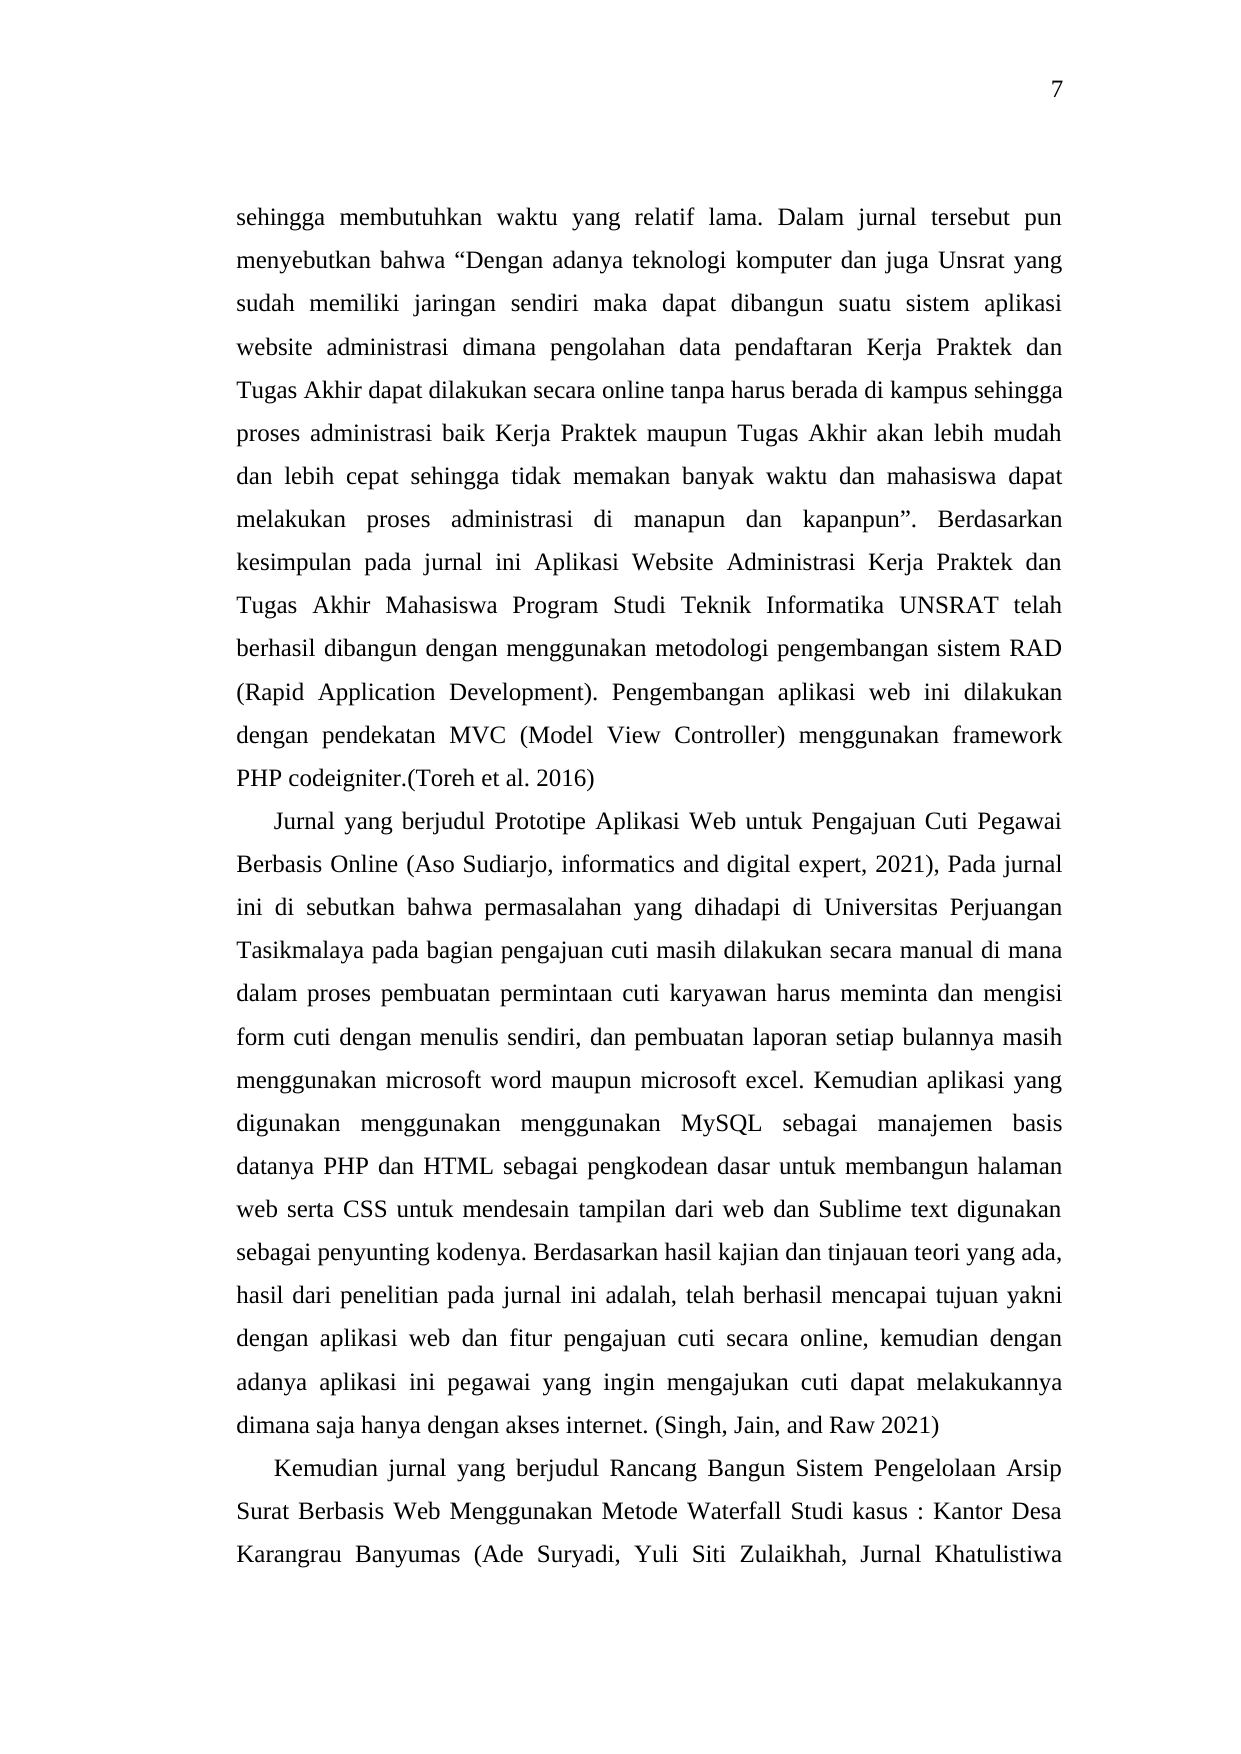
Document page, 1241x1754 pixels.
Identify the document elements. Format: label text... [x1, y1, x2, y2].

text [236, 1453, 1063, 1568]
text Jurnal yang berjudul Prototipe Aplikasi Web untuk Pengajuan Cuti Pegawai Berbasis Online (Aso Sudiarjo, informatics and digital expert, 2021), Pada jurnal ini di sebutkan bahwa permasalahan yang dihadapi di Universitas Perjuangan Tasikmalaya pada bagian pengajuan cuti masih dilakukan secara manual di mana dalam proses pembuatan permintaan cuti karyawan harus meminta dan mengisi form cuti dengan menulis sendiri, dan pembuatan laporan setiap bulannya masih menggunakan microsoft word maupun microsoft excel. Kemudian aplikasi yang digunakan menggunakan menggunakan MySQL sebagai manajemen basis datanya PHP dan HTML sebagai pengkodean dasar untuk membangun halaman web serta CSS untuk mendesain tampilan dari web dan Sublime text digunakan sebagai penyunting kodenya. Berdasarkan hasil kajian dan tinjauan teori yang ada, hasil dari penelitian pada jurnal ini adalah, telah berhasil mencapai tujuan yakni dengan aplikasi web dan fitur pengajuan cuti secara online, kemudian dengan adanya aplikasi ini pegawai yang ingin mengajukan cuti dapat melakukannya dimana saja hanya dengan akses internet. (Singh, Jain, and Raw 2021) [236, 806, 1063, 1438]
text sehingga membutuhkan waktu yang relatif lama. Dalam jurnal tersebut pun menyebutkan bahwa “Dengan adanya teknologi komputer dan juga Unsrat yang sudah memiliki jaringan sendiri maka dapat dibangun suatu sistem aplikasi website administrasi dimana pengolahan data pendaftaran Kerja Praktek dan Tugas Akhir dapat dilakukan secara online tanpa harus berada di kampus sehingga proses administrasi baik Kerja Praktek maupun Tugas Akhir akan lebih mudah dan lebih cepat sehingga tidak memakan banyak waktu dan mahasiswa dapat melakukan proses administrasi di manapun dan kapanpun”. Berdasarkan kesimpulan pada jurnal ini Aplikasi Website Administrasi Kerja Praktek dan Tugas Akhir Mahasiswa Program Studi Teknik Informatika UNSRAT telah berhasil dibangun dengan menggunakan metodologi pengembangan sistem RAD (Rapid Application Development). Pengembangan aplikasi web ini dilakukan dengan pendekatan MVC (Model View Controller) menggunakan framework PHP codeigniter.(Toreh et al. 2016) [236, 202, 1063, 792]
